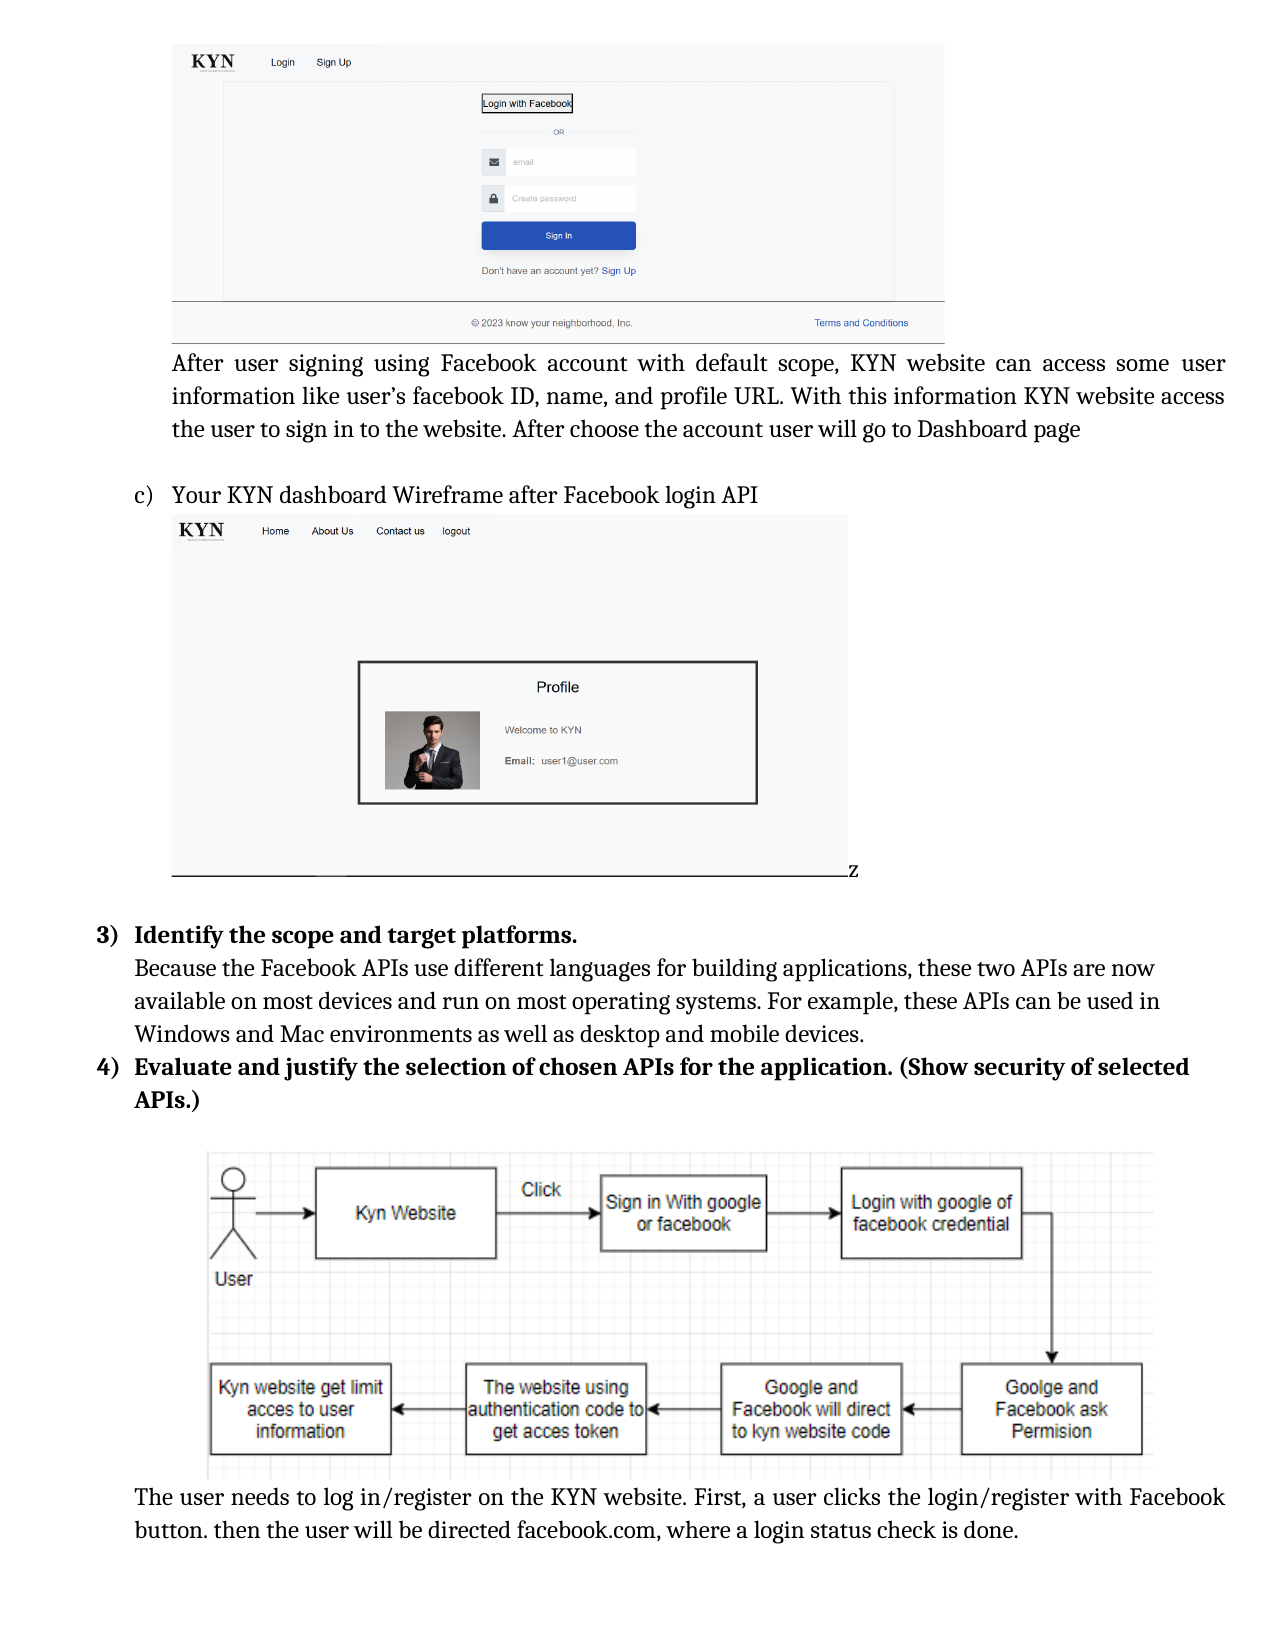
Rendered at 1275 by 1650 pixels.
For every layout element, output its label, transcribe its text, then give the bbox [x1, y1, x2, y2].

list Your KYN dashboard Wireframe after Facebook login API [134, 481, 1226, 510]
list The user needs to log in/register on the KYN website. First, a user clicks the login/register with Facebook button. then the user will be directed facebook.com, where a login status check is done. [134, 1483, 1226, 1544]
list Because the Facebook APIs use different languages ​​for building applications, these two APIs are now available on most devices and run on most operating systems. For example, these APIs can be used in Windows and Mac environments as well as desktop and mobile devices. [134, 953, 1226, 1048]
picture [206, 1151, 1154, 1479]
list Identify the scope and target platforms. [97, 921, 1226, 949]
list Evaluate and justify the selection of chosen APIs for the application. (Show security of selected APIs.) [97, 1053, 1226, 1114]
picture [171, 44, 945, 345]
picture [171, 514, 848, 877]
list After user signing using Facebook account with default scope, KYN website can access some user information like user’s facebook ID, name, and profile URL. With this information KYN website access the user to sign in to the website. After choose the account user will go to Dashboard page [172, 349, 1226, 444]
